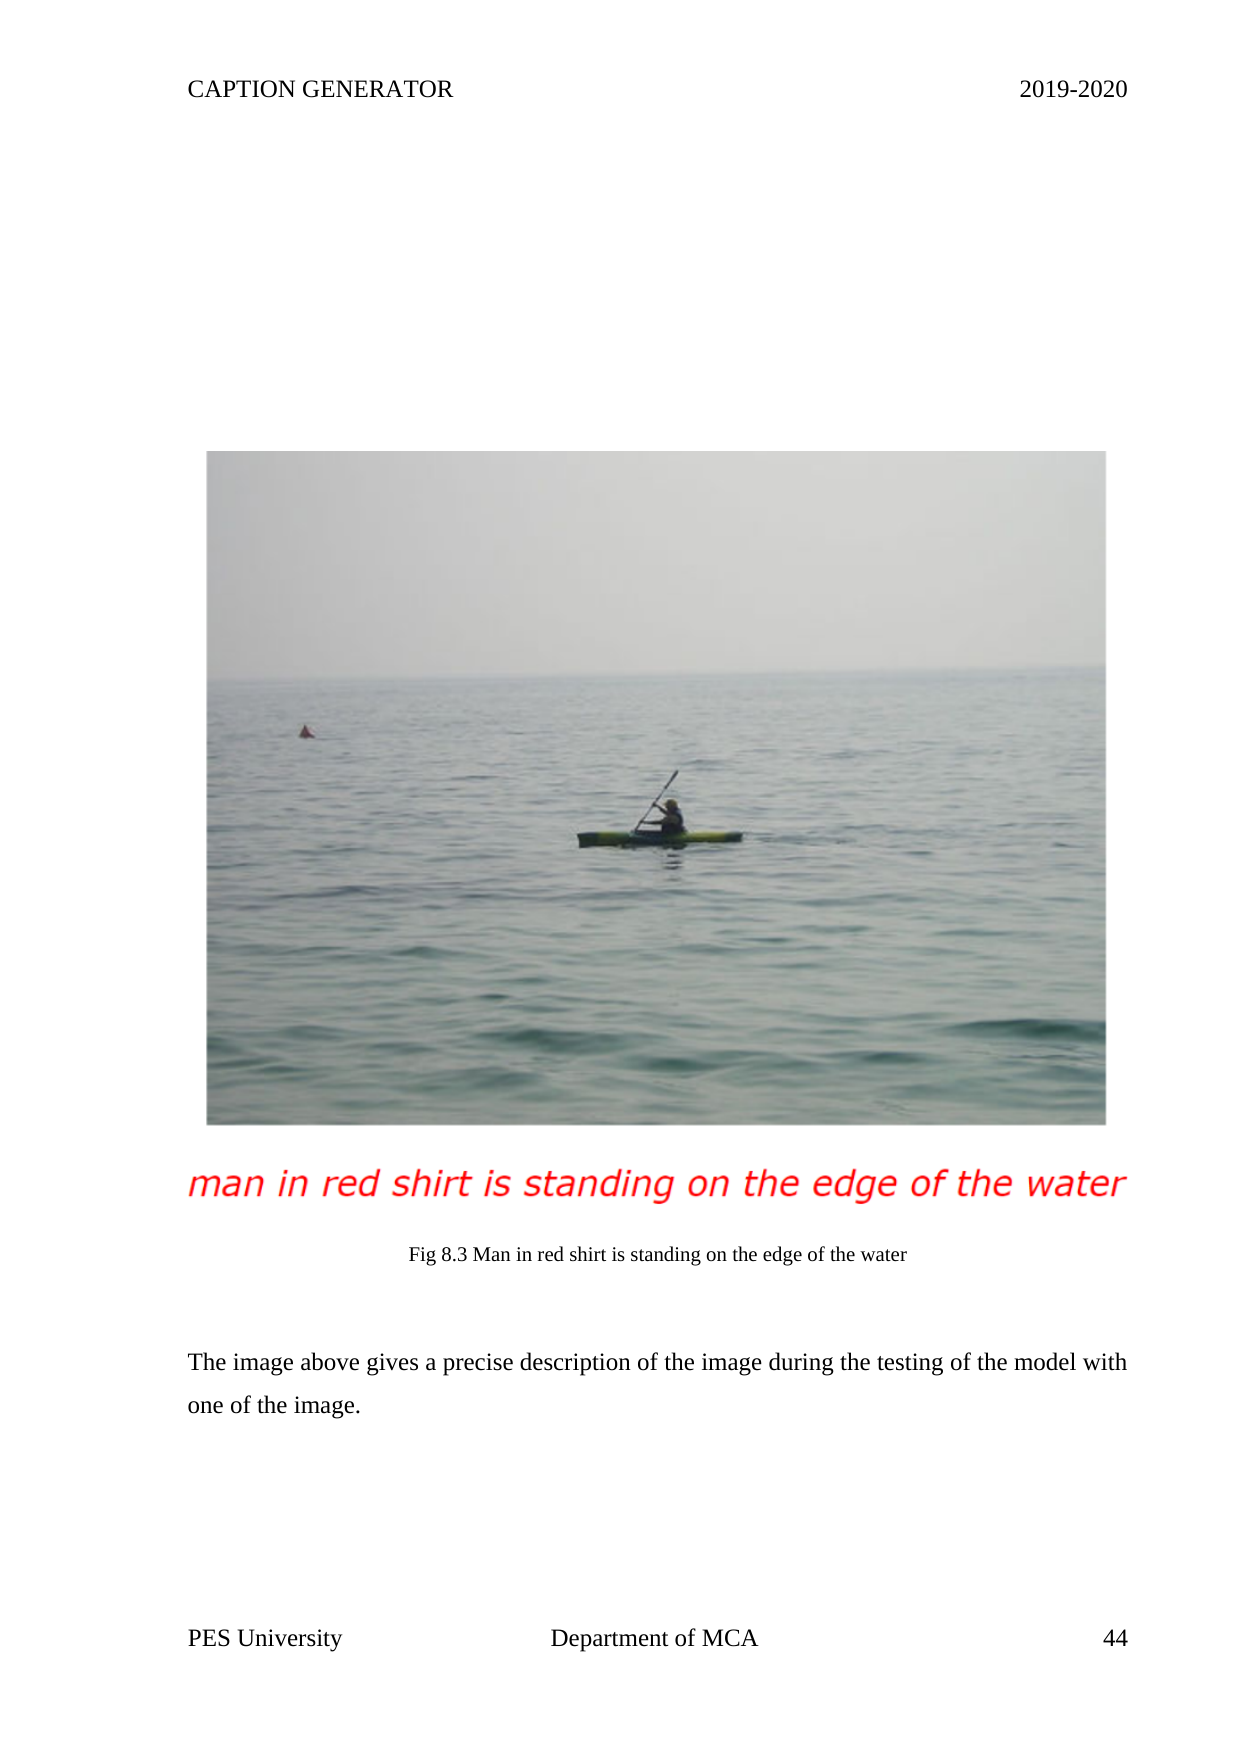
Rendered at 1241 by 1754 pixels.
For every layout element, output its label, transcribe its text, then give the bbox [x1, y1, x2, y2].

picture [187, 451, 1128, 1212]
text Fig 8.3 Man in red shirt is standing on the edge of the water [187, 1242, 1128, 1266]
text The image above gives a precise description of the image during the testing of the model with one of the image. [187, 1347, 1128, 1419]
